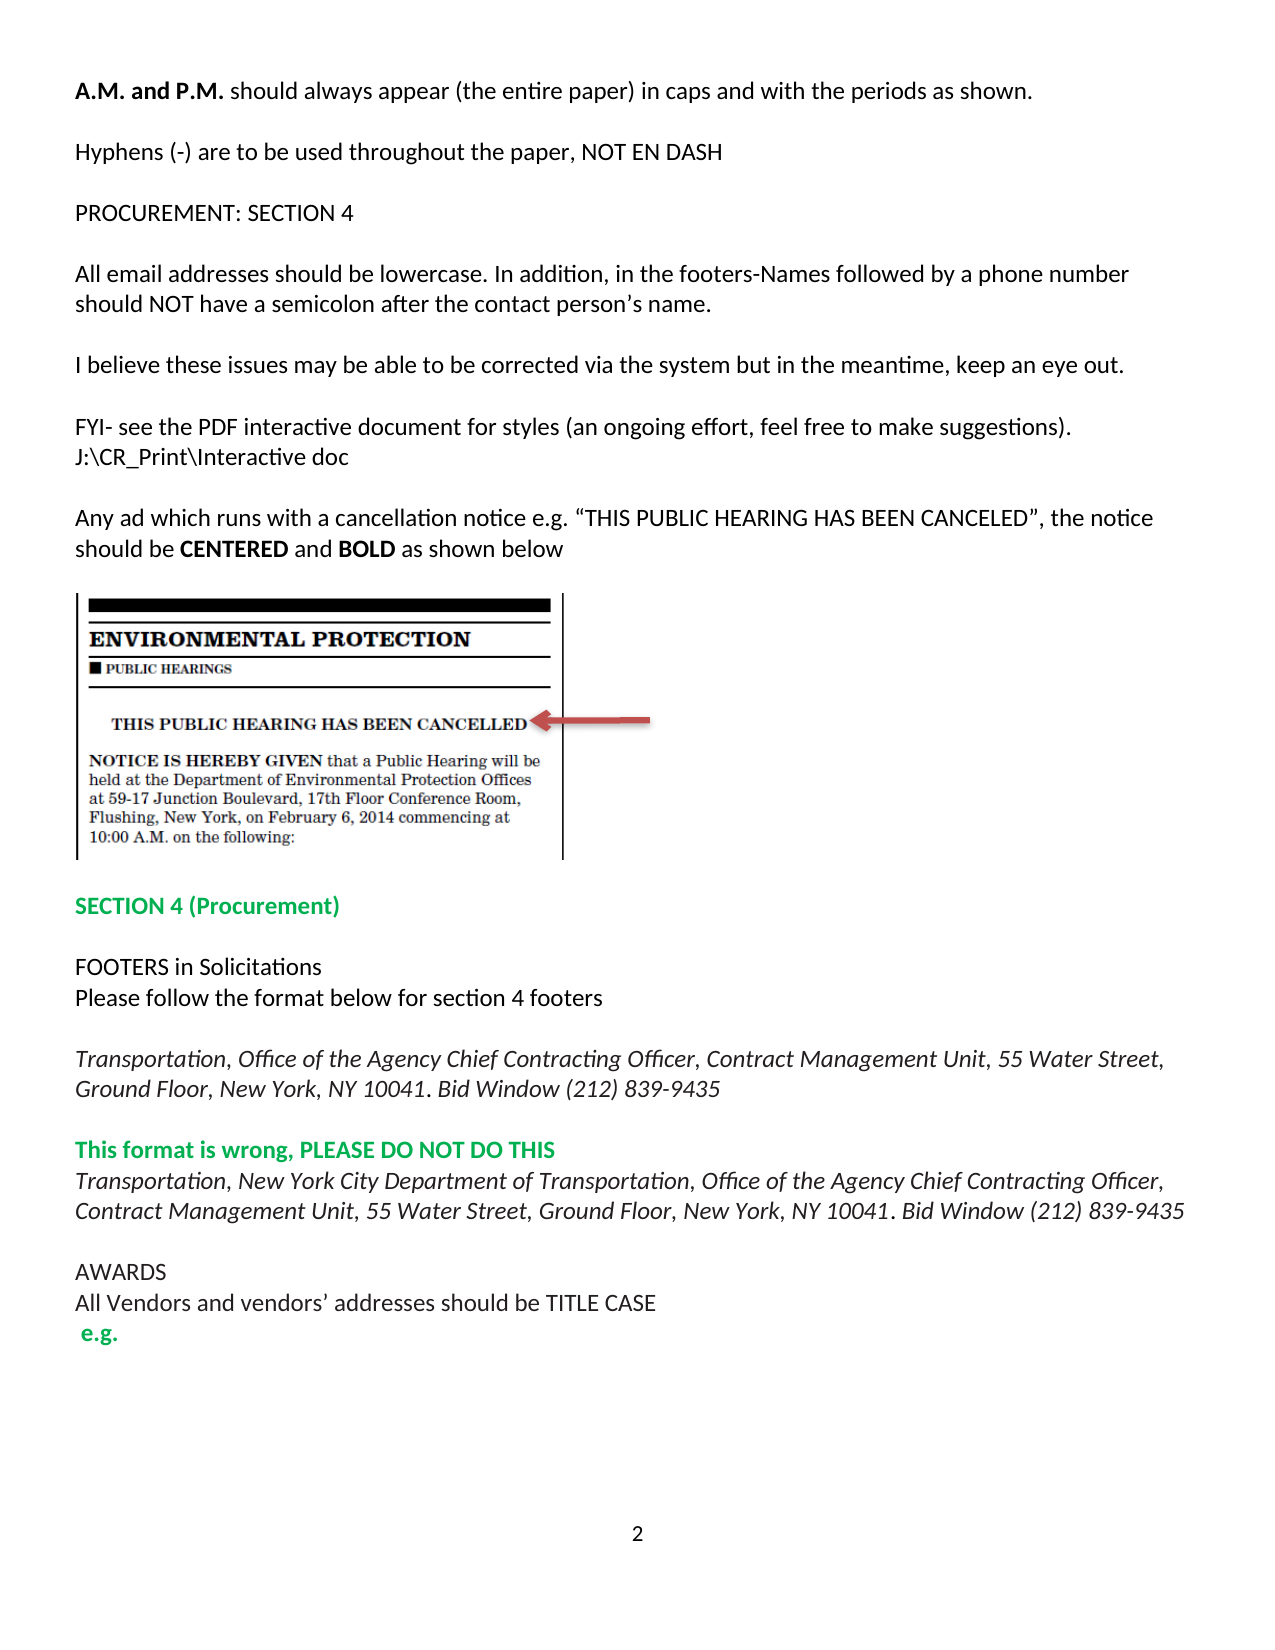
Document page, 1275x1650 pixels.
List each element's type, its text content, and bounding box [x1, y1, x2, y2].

text Hyphens (-) are to be used throughout the paper, NOT EN DASH [75, 136, 1200, 167]
text Transportation, Office of the Agency Chief Contracting Officer, Contract Management Unit, 55 Water Street, Ground Floor, New York, NY 10041. Bid Window (212) 839-9435 [75, 1043, 1200, 1104]
text Please follow the format below for section 4 footers [75, 982, 1200, 1012]
text Any ad which runs with a cancellation notice e.g. “THIS PUBLIC HEARING HAS BEEN CANCELED”, the notice should be CENTERED and BOLD as shown below [75, 502, 1200, 563]
text This format is wrong, PLEASE DO NOT DO THIS [75, 1134, 1200, 1165]
text SECTION 4 (Procurement) [75, 890, 1200, 921]
text FOOTERS in Solicitations [75, 951, 1200, 982]
text I believe these issues may be able to be corrected via the system but in the meantime, keep an eye out. [75, 319, 1200, 380]
text PROCUREMENT: SECTION 4 [75, 197, 1200, 228]
text e.g. [75, 1317, 1200, 1348]
text All email addresses should be lowercase. In addition, in the footers-Names followed by a phone number should NOT have a semicolon after the contact person’s name. [75, 258, 1200, 319]
text All Vendors and vendors’ addresses should be TITLE CASE [75, 1287, 1200, 1317]
text FYI- see the PDF interactive document for styles (an ongoing effort, feel free to make suggestions). J:\CR_Print\Interactive doc [75, 411, 1200, 472]
text AWARDS [75, 1256, 1200, 1287]
picture [75, 593, 564, 860]
text A.M. and P.M. should always appear (the entire paper) in caps and with the periods as shown. [75, 75, 1200, 106]
text Transportation, New York City Department of Transportation, Office of the Agency Chief Contracting Officer, Contract Management Unit, 55 Water Street, Ground Floor, New York, NY 10041. Bid Window (212) 839-9435 [75, 1165, 1200, 1226]
